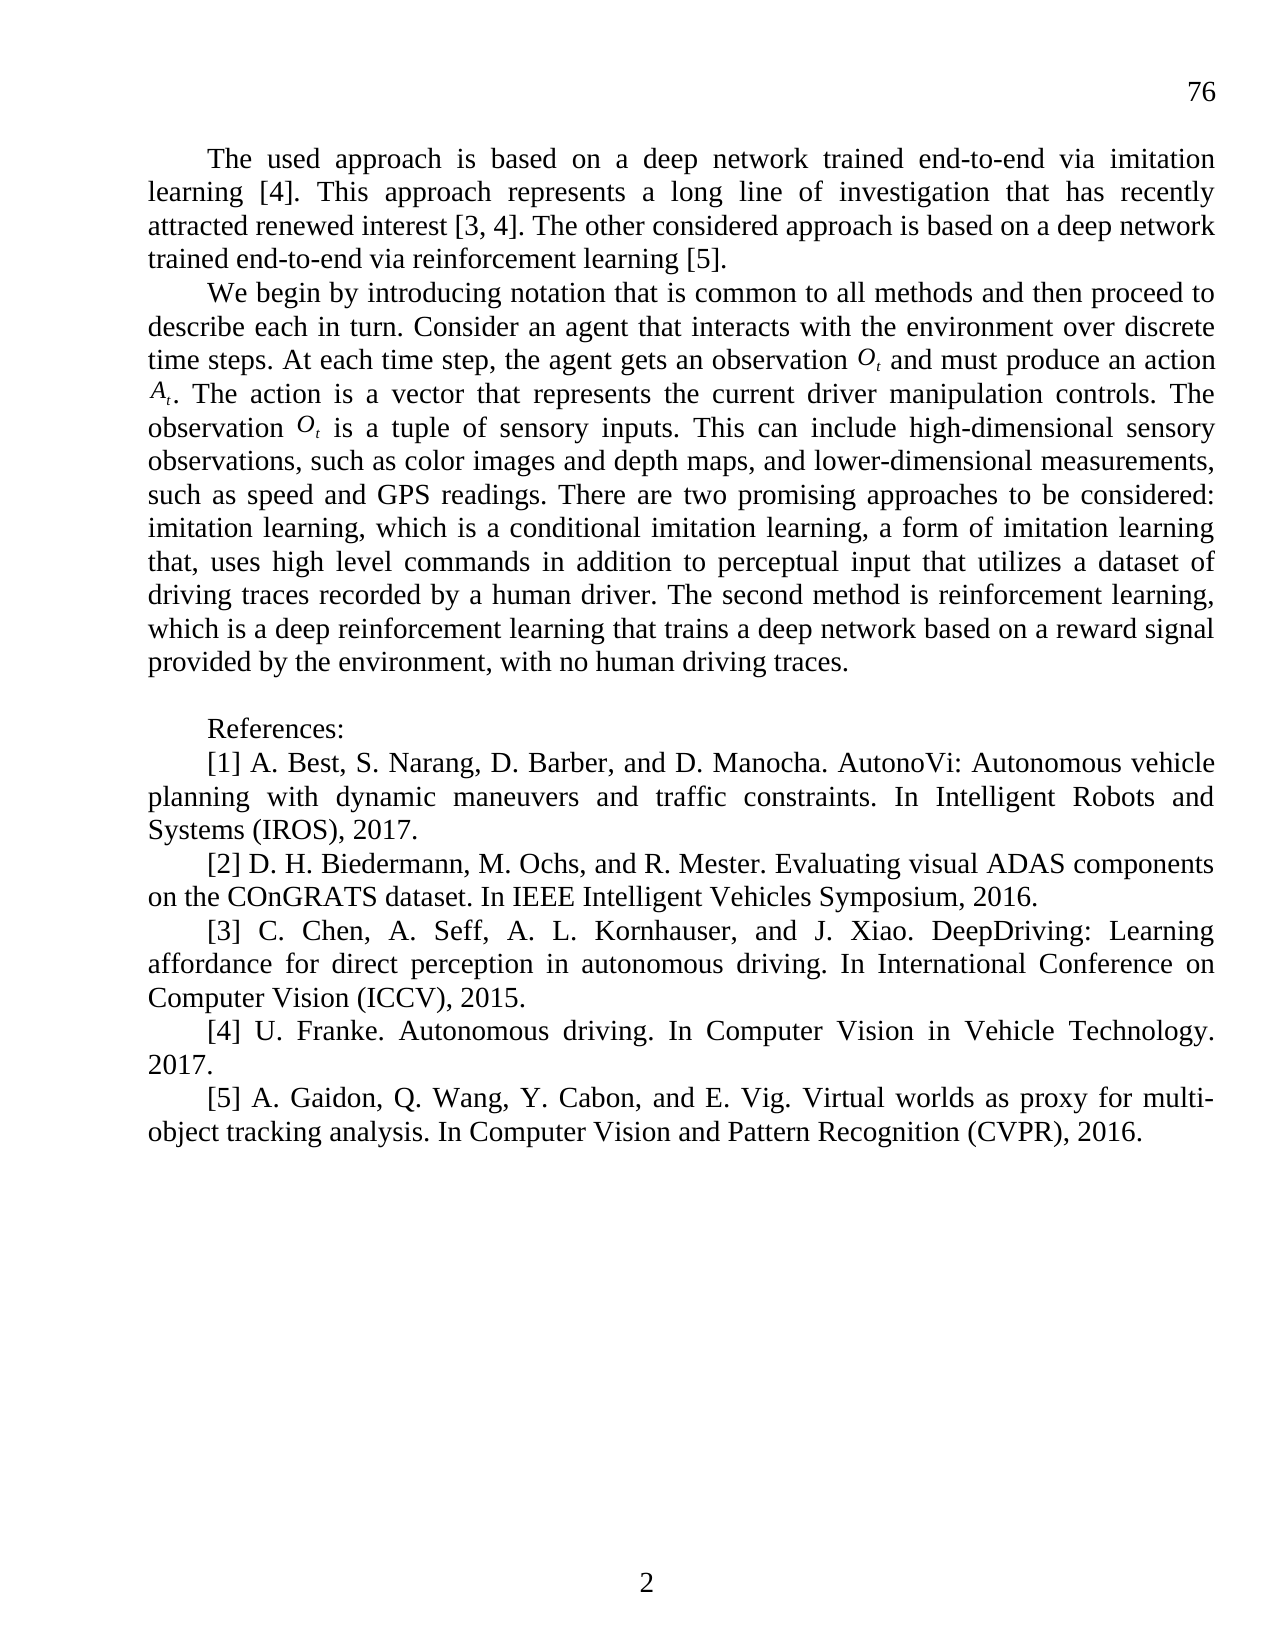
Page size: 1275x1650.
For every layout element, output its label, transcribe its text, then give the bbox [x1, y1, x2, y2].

text [2] D. H. Biedermann, M. Ochs, and R. Mester. Evaluating visual ADAS components on the COnGRATS dataset. In IEEE Intelligent Vehicles Symposium, 2016. [148, 846, 1216, 913]
text [3] C. Chen, A. Seff, A. L. Kornhauser, and J. Xiao. DeepDriving: Learning affordance for direct perception in autonomous driving. In International Conference on Computer Vision (ICCV), 2015. [148, 913, 1216, 1013]
text [5] A. Gaidon, Q. Wang, Y. Cabon, and E. Vig. Virtual worlds as proxy for multi-object tracking analysis. In Computer Vision and Pattern Recognition (CVPR), 2016. [148, 1081, 1216, 1148]
text [4] U. Franke. Autonomous driving. In Computer Vision in Vehicle Technology. 2017. [148, 1013, 1216, 1081]
text The used approach is based on a deep network trained end-to-end via imitation learning [4]. This approach represents a long line of investigation that has recently attracted renewed interest [3, 4]. The other considered approach is based on a deep network trained end-to-end via reinforcement learning [5]. [148, 141, 1216, 275]
text We begin by introducing notation that is common to all methods and then proceed to describe each in turn. Consider an agent that interacts with the environment over discrete time steps. At each time step, the agent gets an observation and must produce an action . The action is a vector that represents the current driver manipulation controls. The observation is a tuple of sensory inputs. This can include high-dimensional sensory observations, such as color images and depth maps, and lower-dimensional measurements, such as speed and GPS readings. There are two promising approaches to be considered: imitation learning, which is a conditional imitation learning, a form of imitation learning that, uses high level commands in addition to perceptual input that utilizes a dataset of driving traces recorded by a human driver. The second method is reinforcement learning, which is a deep reinforcement learning that trains a deep network based on a reward signal provided by the environment, with no human driving traces. [148, 275, 1216, 678]
text [1] A. Best, S. Narang, D. Barber, and D. Manocha. AutonoVi: Autonomous vehicle planning with dynamic maneuvers and traffic constraints. In Intelligent Robots and Systems (IROS), 2017. [148, 745, 1216, 846]
text References: [148, 712, 1216, 745]
